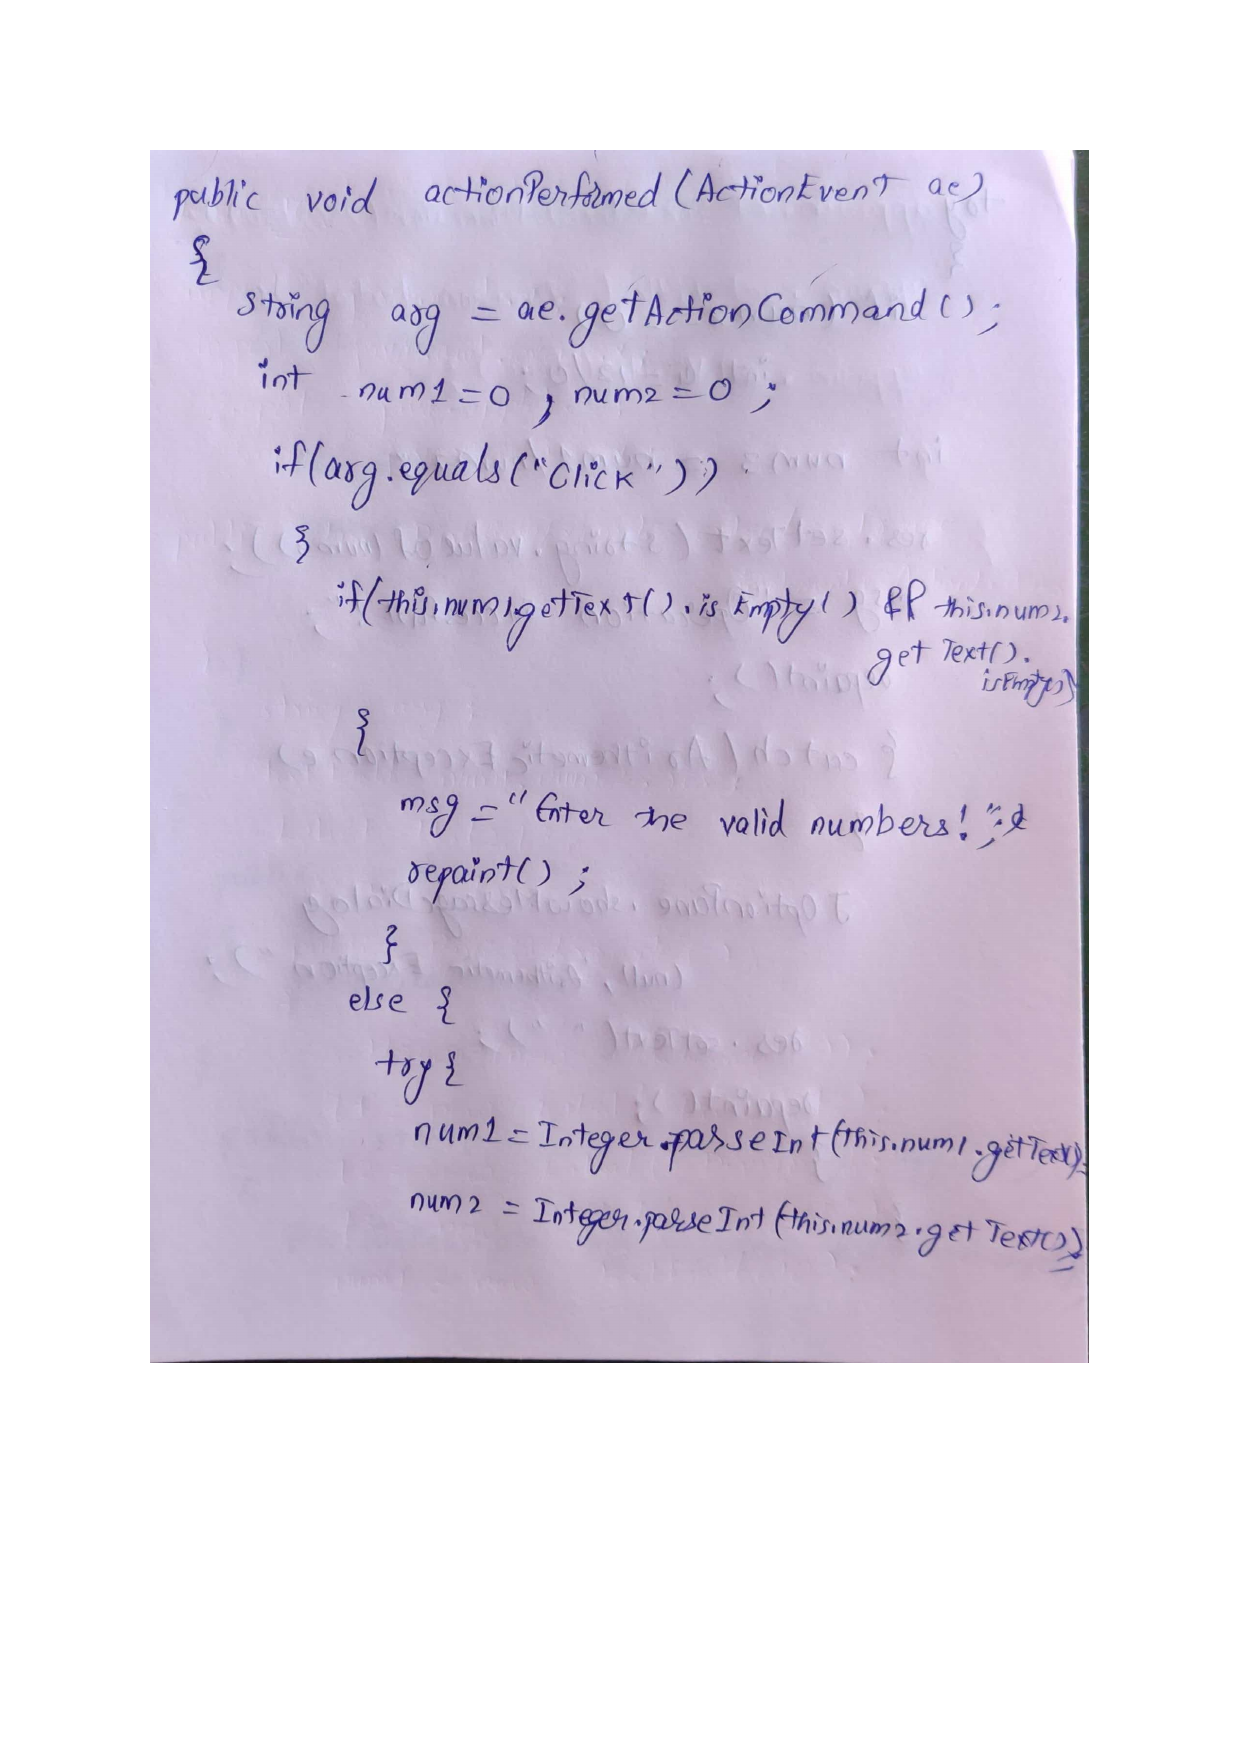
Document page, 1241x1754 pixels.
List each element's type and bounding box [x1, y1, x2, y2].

picture [150, 150, 1089, 1363]
